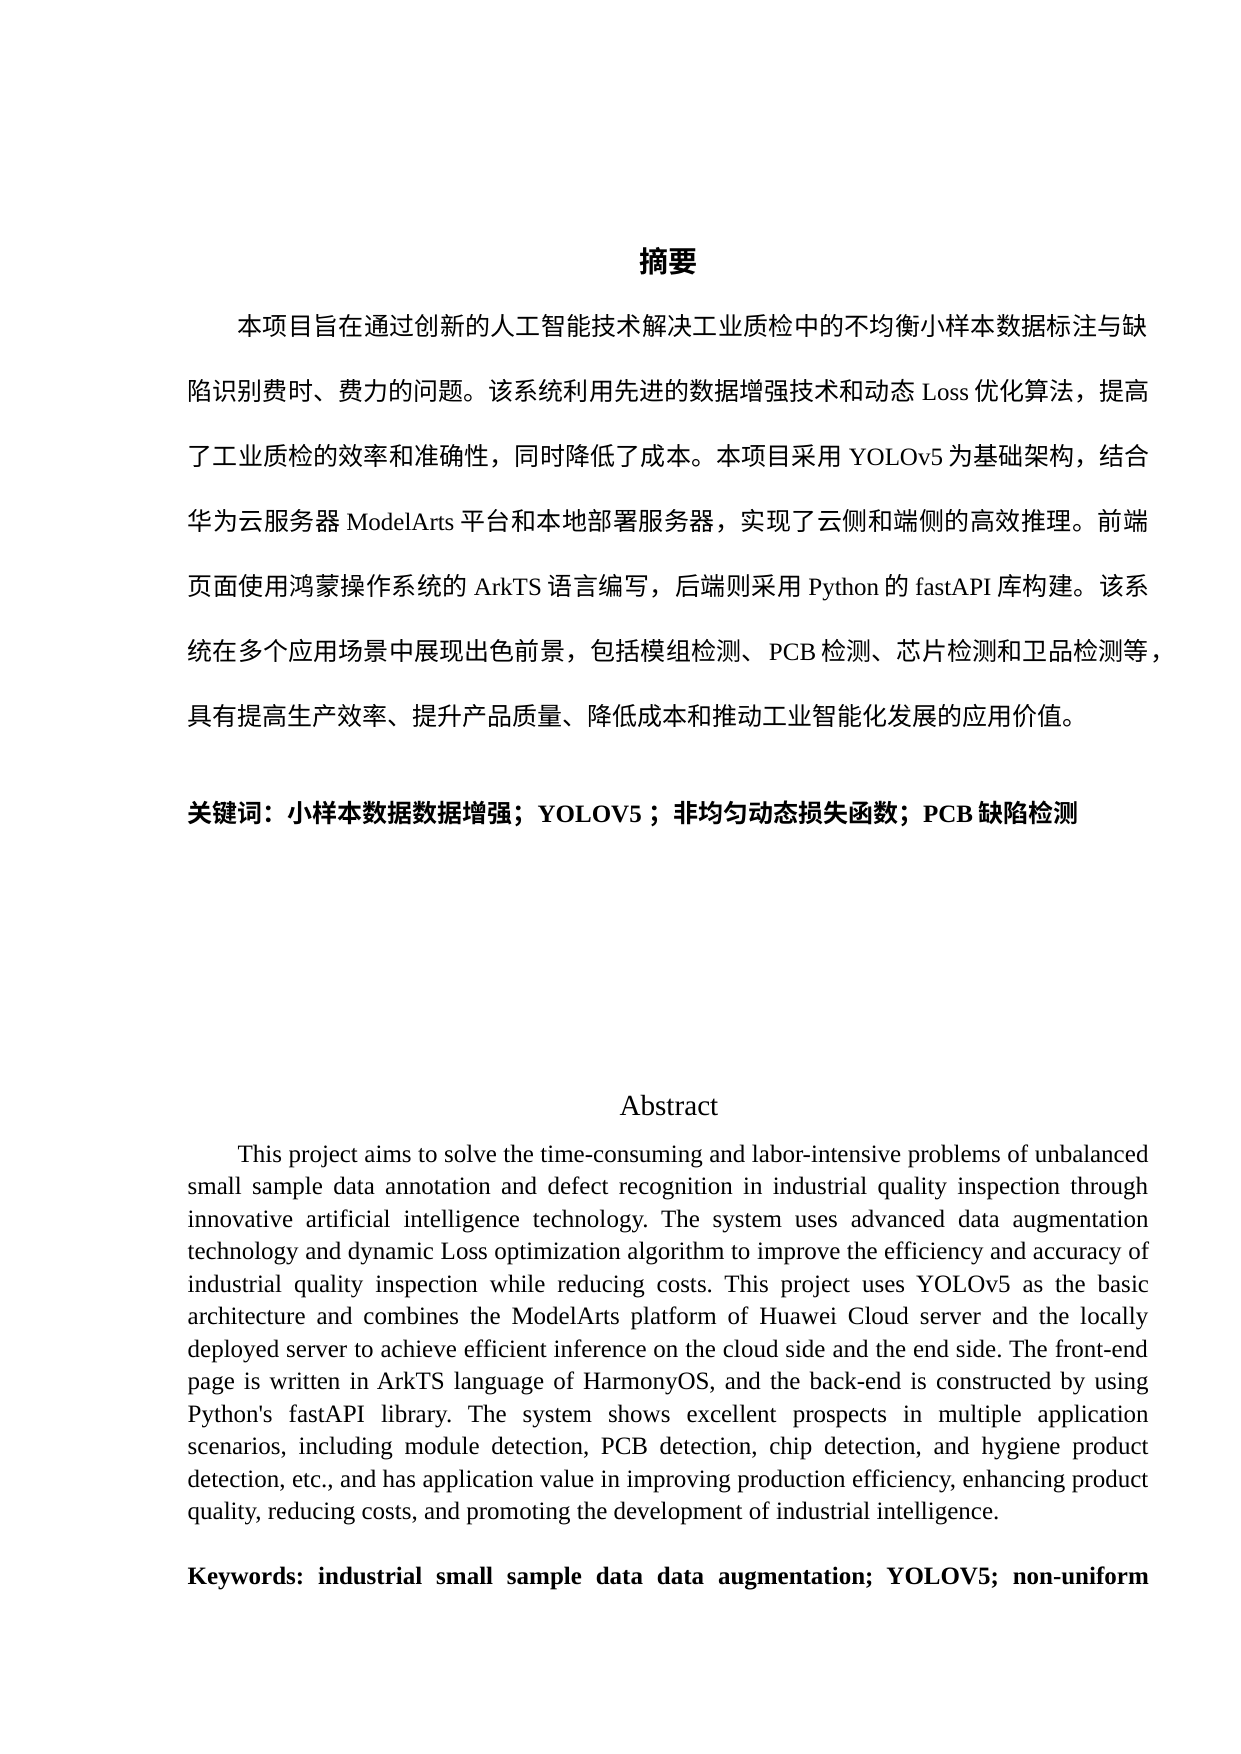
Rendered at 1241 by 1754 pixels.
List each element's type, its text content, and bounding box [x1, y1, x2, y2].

text 本项目旨在通过创新的人工智能技术解决工业质检中的不均衡小样本数据标注与缺陷识别费时、费力的问题。该系统利用先进的数据增强技术和动态Loss优化算法，提高了工业质检的效率和准确性，同时降低了成本。本项目采用YOLOv5为基础架构，结合华为云服务器ModelArts平台和本地部署服务器，实现了云侧和端侧的高效推理。前端页面使用鸿蒙操作系统的ArkTS语言编写，后端则采用Python的fastAPI库构建。该系统在多个应用场景中展现出色前景，包括模组检测、PCB检测、芯片检测和卫品检测等，具有提高生产效率、提升产品质量、降低成本和推动工业智能化发展的应用价值。 [187, 292, 1150, 747]
text This project aims to solve the time-consuming and labor-intensive problems of unbalanced small sample data annotation and defect recognition in industrial quality inspection through innovative artificial intelligence technology. The system uses advanced data augmentation technology and dynamic Loss optimization algorithm to improve the efficiency and accuracy of industrial quality inspection while reducing costs. This project uses YOLOv5 as the basic architecture and combines the ModelArts platform of Huawei Cloud server and the locally deployed server to achieve efficient inference on the cloud side and the end side. The front-end page is written in ArkTS language of HarmonyOS, and the back-end is constructed by using Python's fastAPI library. The system shows excellent prospects in multiple application scenarios, including module detection, PCB detection, chip detection, and hygiene product detection, etc., and has application value in improving production efficiency, enhancing product quality, reducing costs, and promoting the development of industrial intelligence. [187, 1137, 1150, 1527]
text 关键词：小样本数据数据增强；YOLOV5 ；非均匀动态损失函数；PCB缺陷检测 [187, 779, 1150, 844]
text Abstract [187, 1072, 1150, 1137]
text 摘要 [187, 227, 1150, 292]
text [187, 1559, 1150, 1592]
